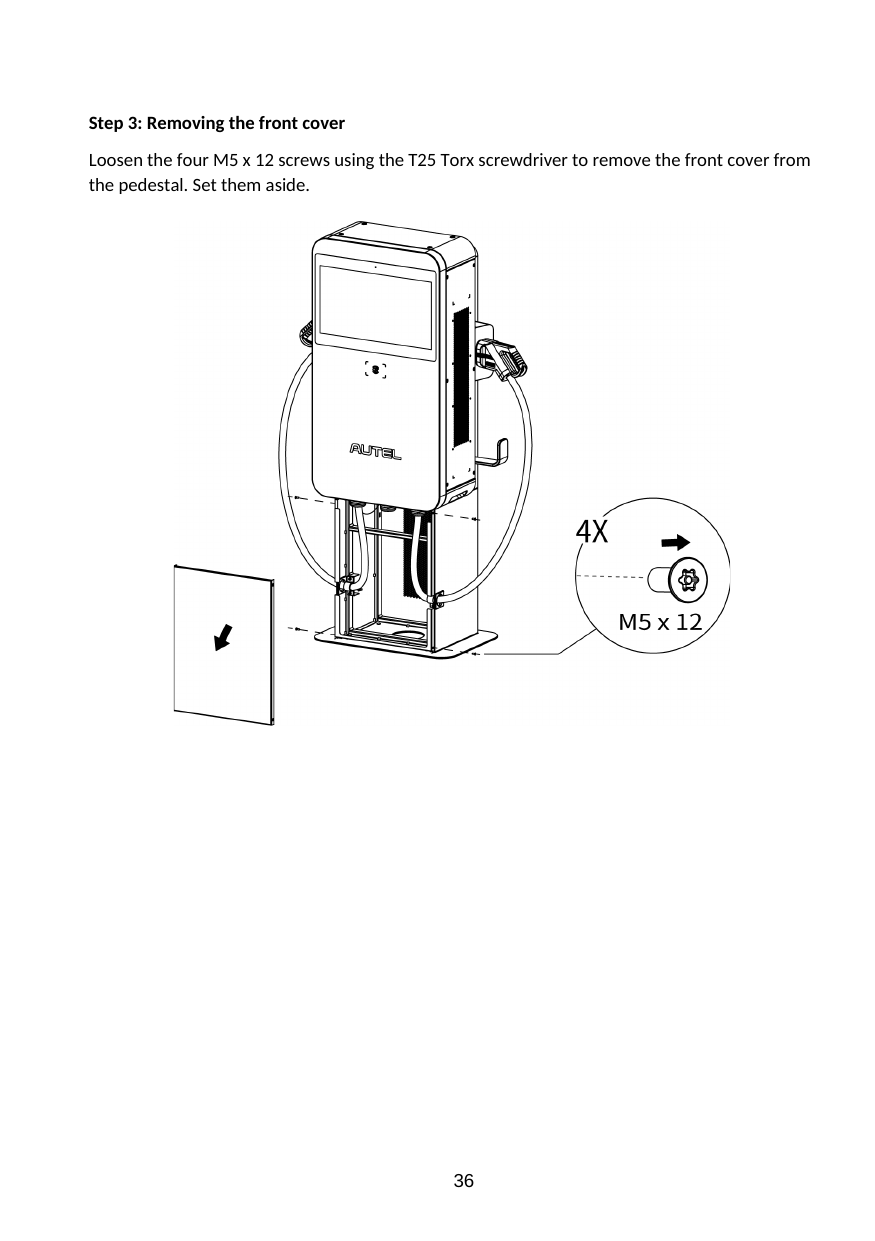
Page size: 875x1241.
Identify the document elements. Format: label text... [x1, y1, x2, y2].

picture [173, 221, 730, 726]
text Loosen the four M5 x 12 screws using the T25 Torx screwdriver to remove the front cover from the pedestal. Set them aside. [89, 147, 815, 197]
text Step 3: Removing the front cover [89, 109, 815, 134]
